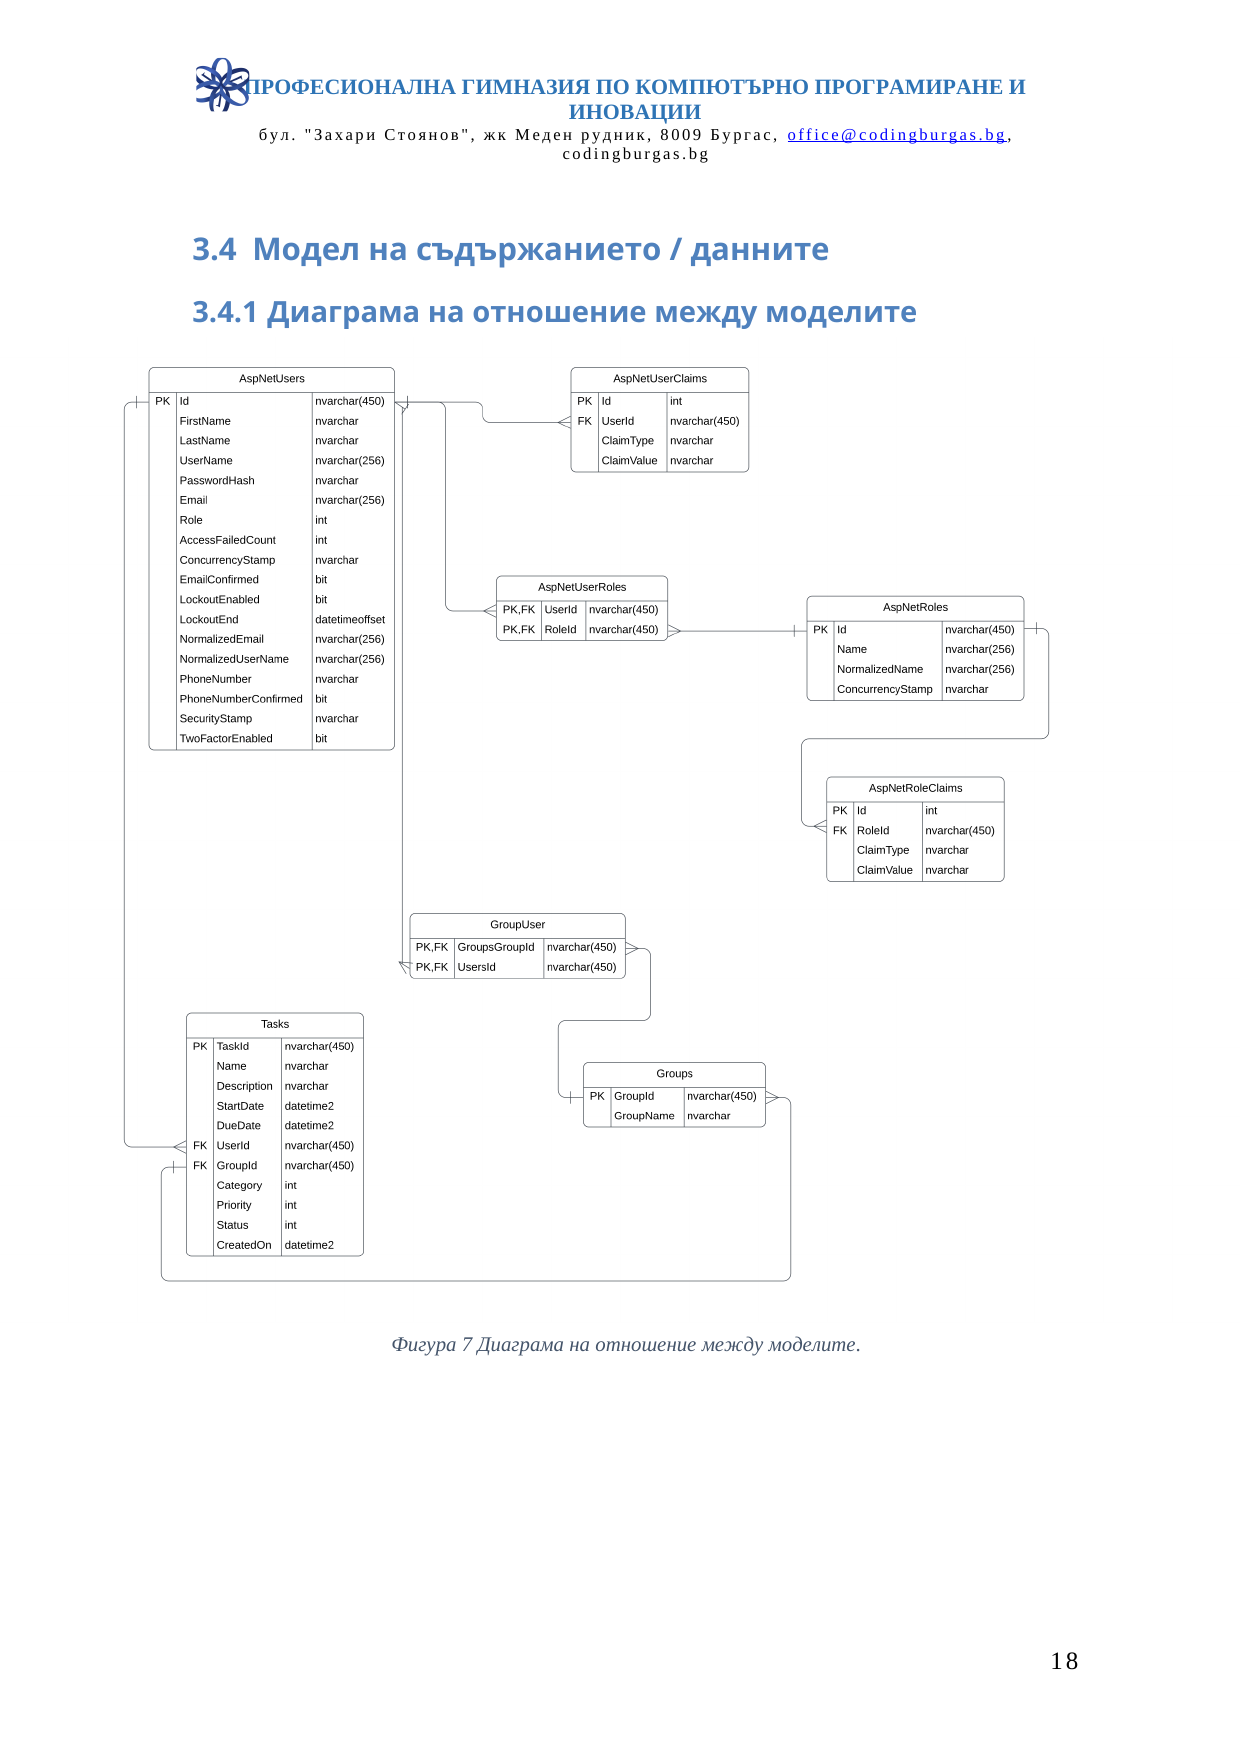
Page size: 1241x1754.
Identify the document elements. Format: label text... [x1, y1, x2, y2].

picture [0, 337, 1241, 1323]
subtitle Модел на съдържанието / данните [192, 227, 1078, 269]
picture [196, 57, 250, 112]
subtitle Диаграма на отношение между моделите [192, 291, 1078, 331]
